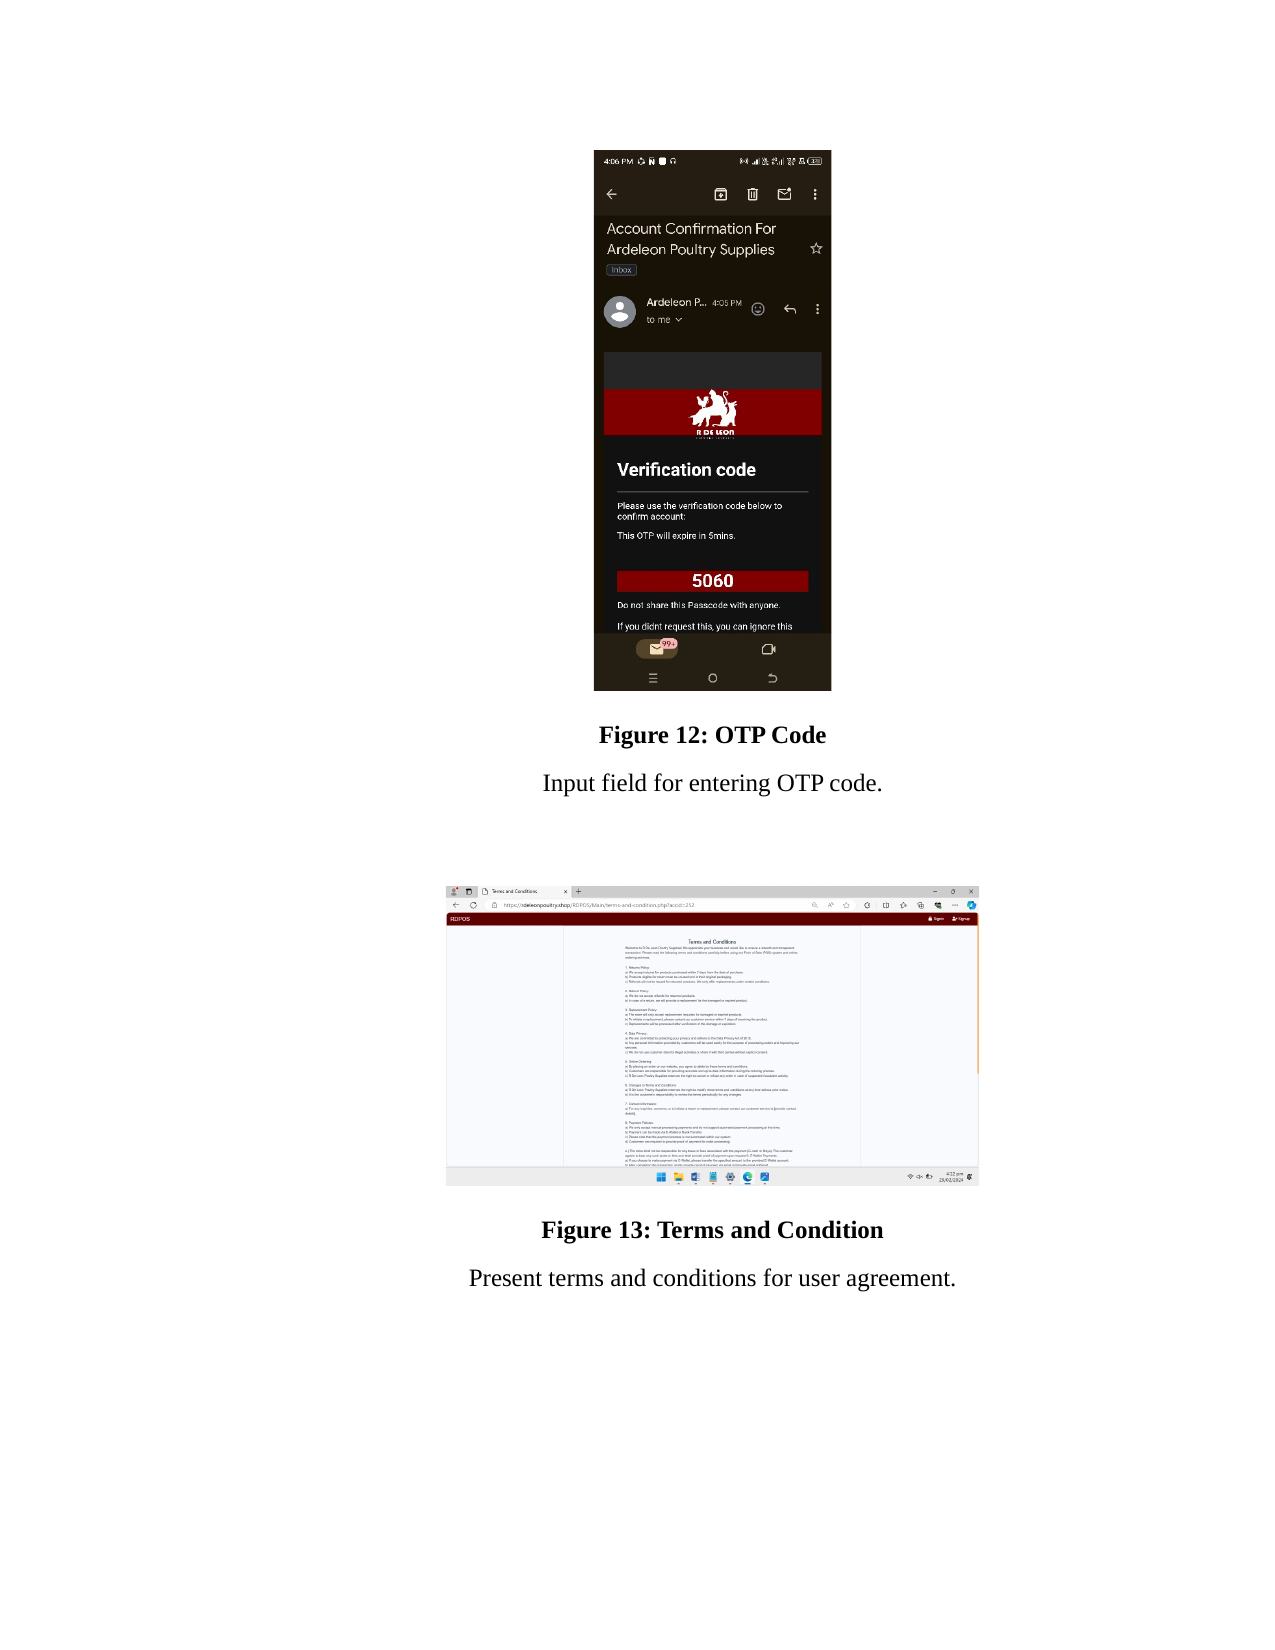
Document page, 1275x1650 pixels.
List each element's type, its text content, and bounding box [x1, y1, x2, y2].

text Figure 12: OTP Code [255, 720, 1095, 749]
text Present terms and conditions for user agreement. [255, 1263, 1095, 1292]
text Figure 13: Terms and Condition [255, 1215, 1095, 1244]
text Input field for entering OTP code. [255, 768, 1095, 797]
picture [445, 886, 980, 1186]
picture [593, 150, 832, 691]
